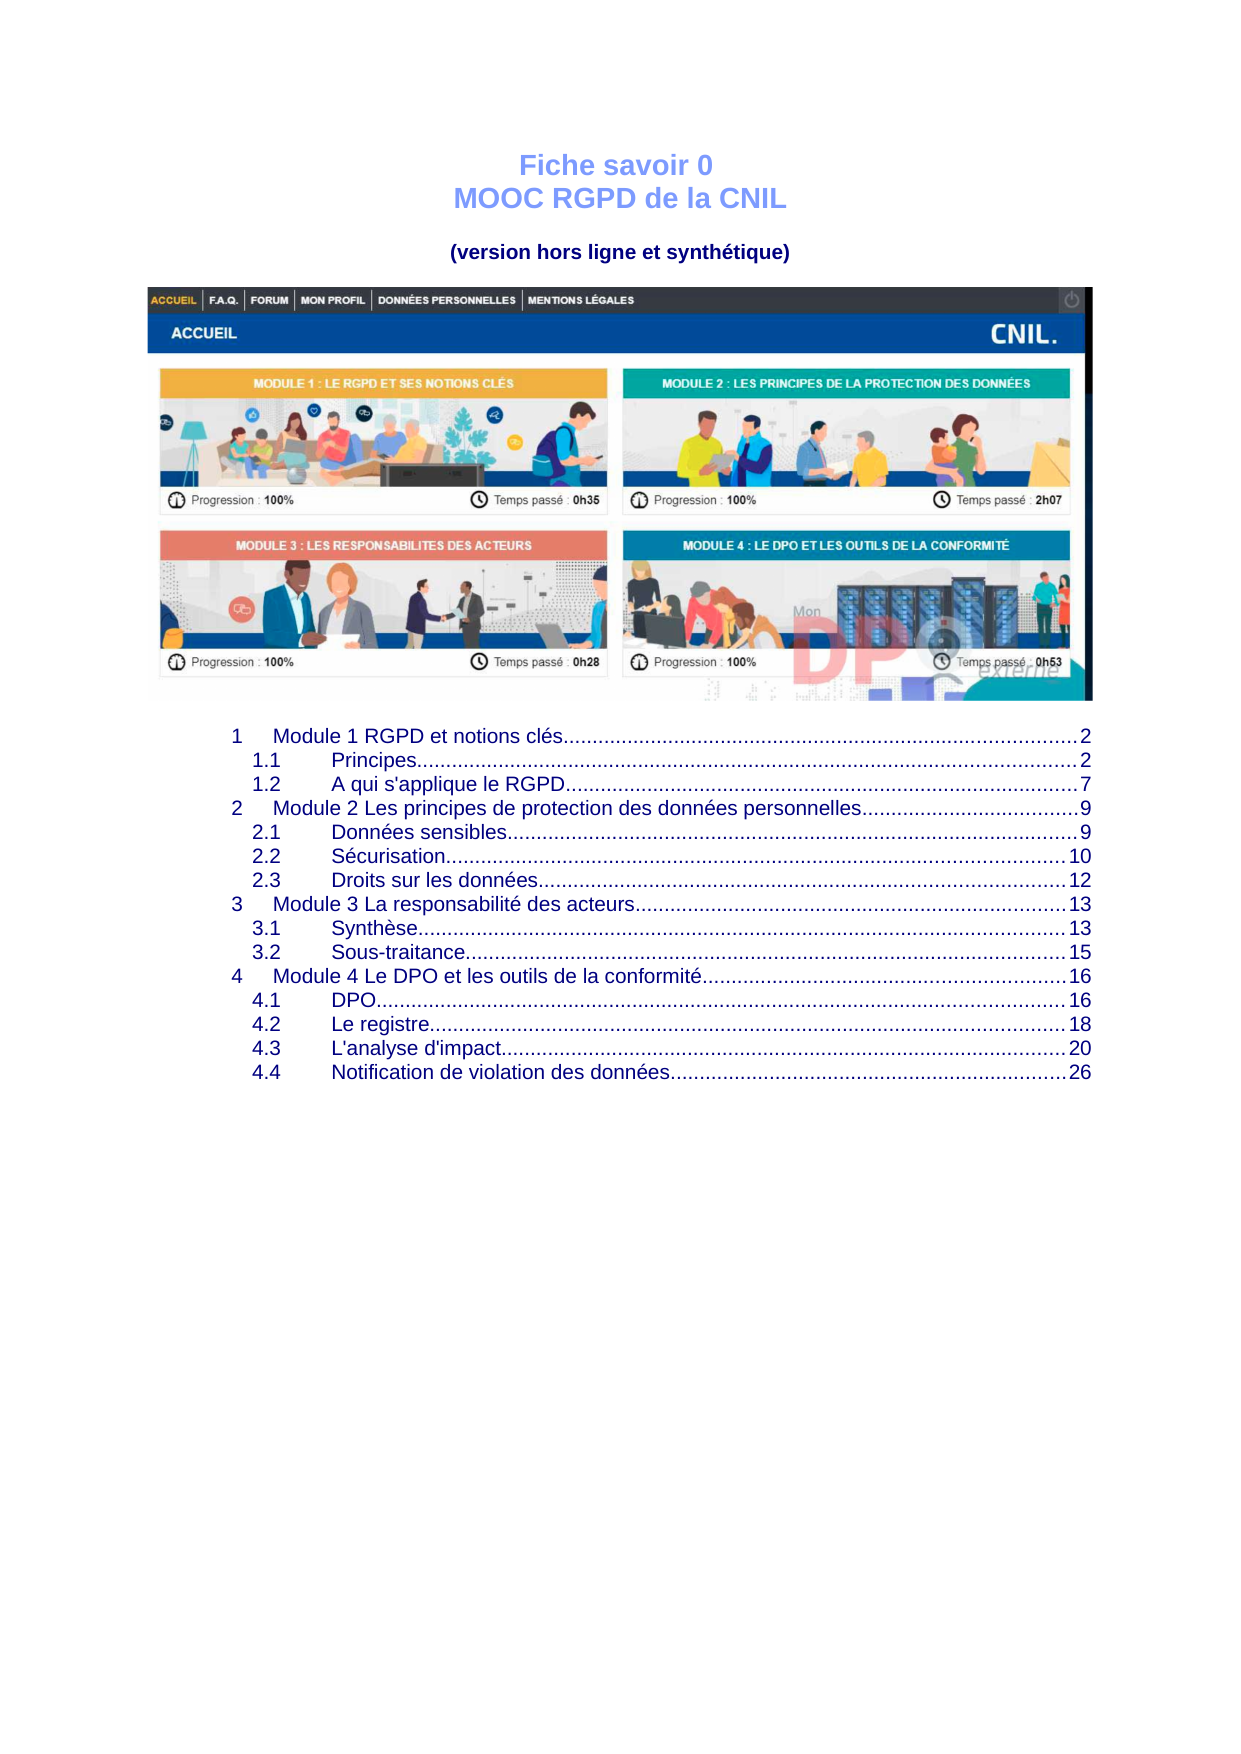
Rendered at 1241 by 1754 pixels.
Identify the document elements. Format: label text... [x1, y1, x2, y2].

text 4.2 Le registre 18 [252, 1012, 1093, 1036]
text 2 Module 2 Les principes de protection des données personnelles 9 [231, 796, 1093, 820]
text 3.1 Synthèse 13 [252, 916, 1093, 940]
text 2.1 Données sensibles 9 [252, 820, 1093, 844]
text 4 Module 4 Le DPO et les outils de la conformité 16 [231, 964, 1093, 988]
text 1.1 Principes 2 [252, 748, 1093, 772]
text 4.1 DPO 16 [252, 988, 1093, 1012]
text (version hors ligne et synthétique) [148, 240, 1093, 264]
text 4.4 Notification de violation des données 26 [252, 1059, 1093, 1083]
text 2.2 Sécurisation 10 [252, 844, 1093, 868]
text Fiche savoir 0 MOOC RGPD de la CNIL [148, 148, 1093, 215]
picture [147, 287, 1093, 701]
text 1 Module 1 RGPD et notions clés 2 [231, 724, 1093, 748]
text 3.2 Sous-traitance 15 [252, 940, 1093, 964]
text 3 Module 3 La responsabilité des acteurs 13 [231, 892, 1093, 916]
text 2.3 Droits sur les données 12 [252, 868, 1093, 892]
text 1.2 A qui s'applique le RGPD 7 [252, 772, 1093, 796]
text 4.3 L'analyse d'impact 20 [252, 1036, 1093, 1059]
